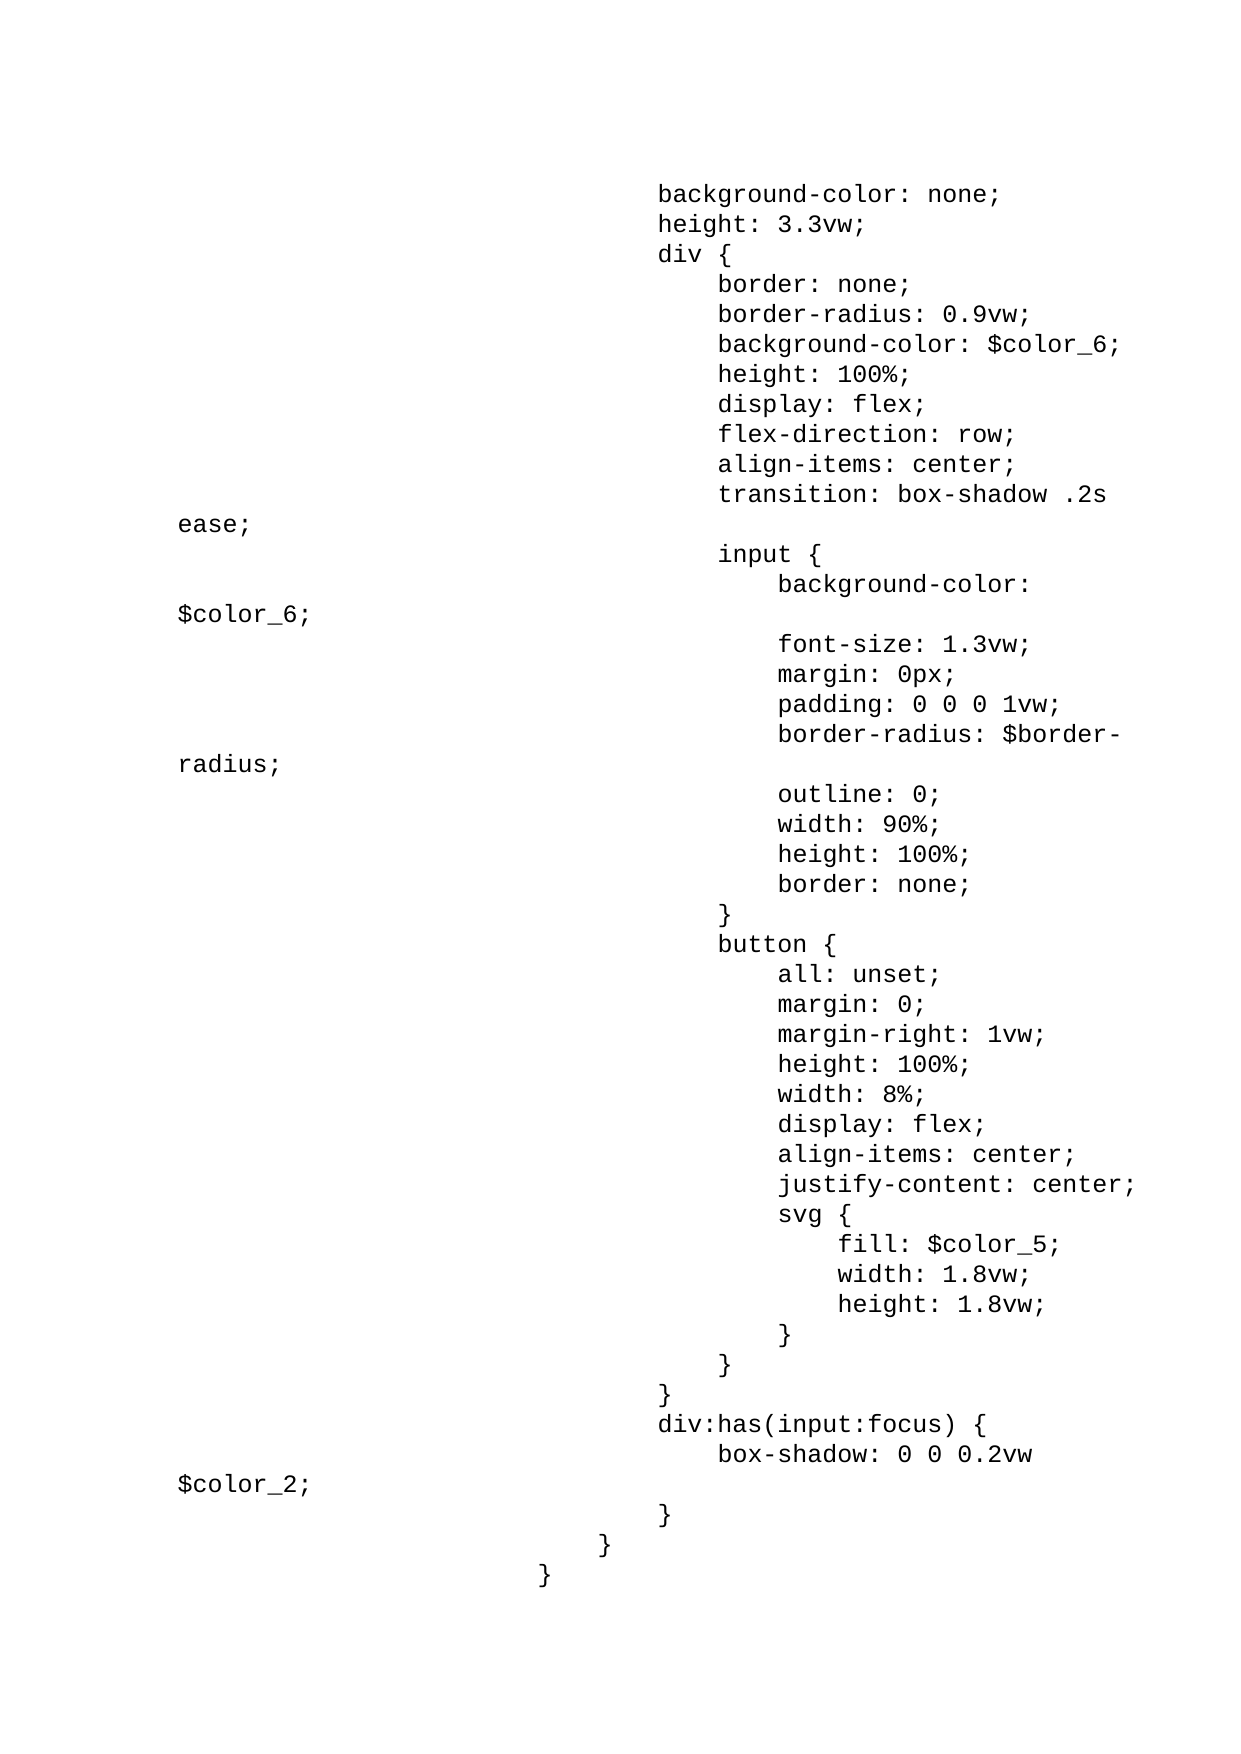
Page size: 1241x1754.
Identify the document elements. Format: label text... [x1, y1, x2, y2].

text width: 1.8vw; [177, 1261, 1152, 1289]
text } [177, 1501, 1152, 1529]
text border-radius: $border-radius; [177, 721, 1152, 779]
text height: 100%; [177, 361, 1152, 389]
text font-size: 1.3vw; [177, 631, 1152, 659]
text margin: 0px; [177, 661, 1152, 689]
text display: flex; [177, 1111, 1152, 1139]
text input { [177, 541, 1152, 569]
text button { [177, 931, 1152, 959]
text justify-content: center; [177, 1171, 1152, 1199]
text padding: 0 0 0 1vw; [177, 691, 1152, 719]
text align-items: center; [177, 451, 1152, 479]
text background-color: $color_6; [177, 331, 1152, 359]
text height: 3.3vw; [177, 211, 1152, 239]
text display: flex; [177, 391, 1152, 419]
text transition: box-shadow .2s ease; [177, 481, 1152, 539]
text border: none; [177, 871, 1152, 899]
text fill: $color_5; [177, 1231, 1152, 1259]
text } [177, 1381, 1152, 1409]
text margin: 0; [177, 991, 1152, 1019]
text all: unset; [177, 961, 1152, 989]
text background-color: $color_6; [177, 571, 1152, 629]
text height: 100%; [177, 1051, 1152, 1079]
text width: 8%; [177, 1081, 1152, 1109]
text div:has(input:focus) { [177, 1411, 1152, 1439]
text margin-right: 1vw; [177, 1021, 1152, 1049]
text flex-direction: row; [177, 421, 1152, 449]
text outline: 0; [177, 781, 1152, 809]
text } [177, 1321, 1152, 1349]
text height: 100%; [177, 841, 1152, 869]
text background-color: none; [177, 181, 1152, 209]
text height: 1.8vw; [177, 1291, 1152, 1319]
text width: 90%; [177, 811, 1152, 839]
text } [177, 1531, 1152, 1559]
text box-shadow: 0 0 0.2vw $color_2; [177, 1441, 1152, 1499]
text svg { [177, 1201, 1152, 1229]
text align-items: center; [177, 1141, 1152, 1169]
text border-radius: 0.9vw; [177, 301, 1152, 329]
text div { [177, 241, 1152, 269]
text border: none; [177, 271, 1152, 299]
text } [177, 1351, 1152, 1379]
text } [177, 901, 1152, 929]
text } [177, 1561, 1152, 1589]
